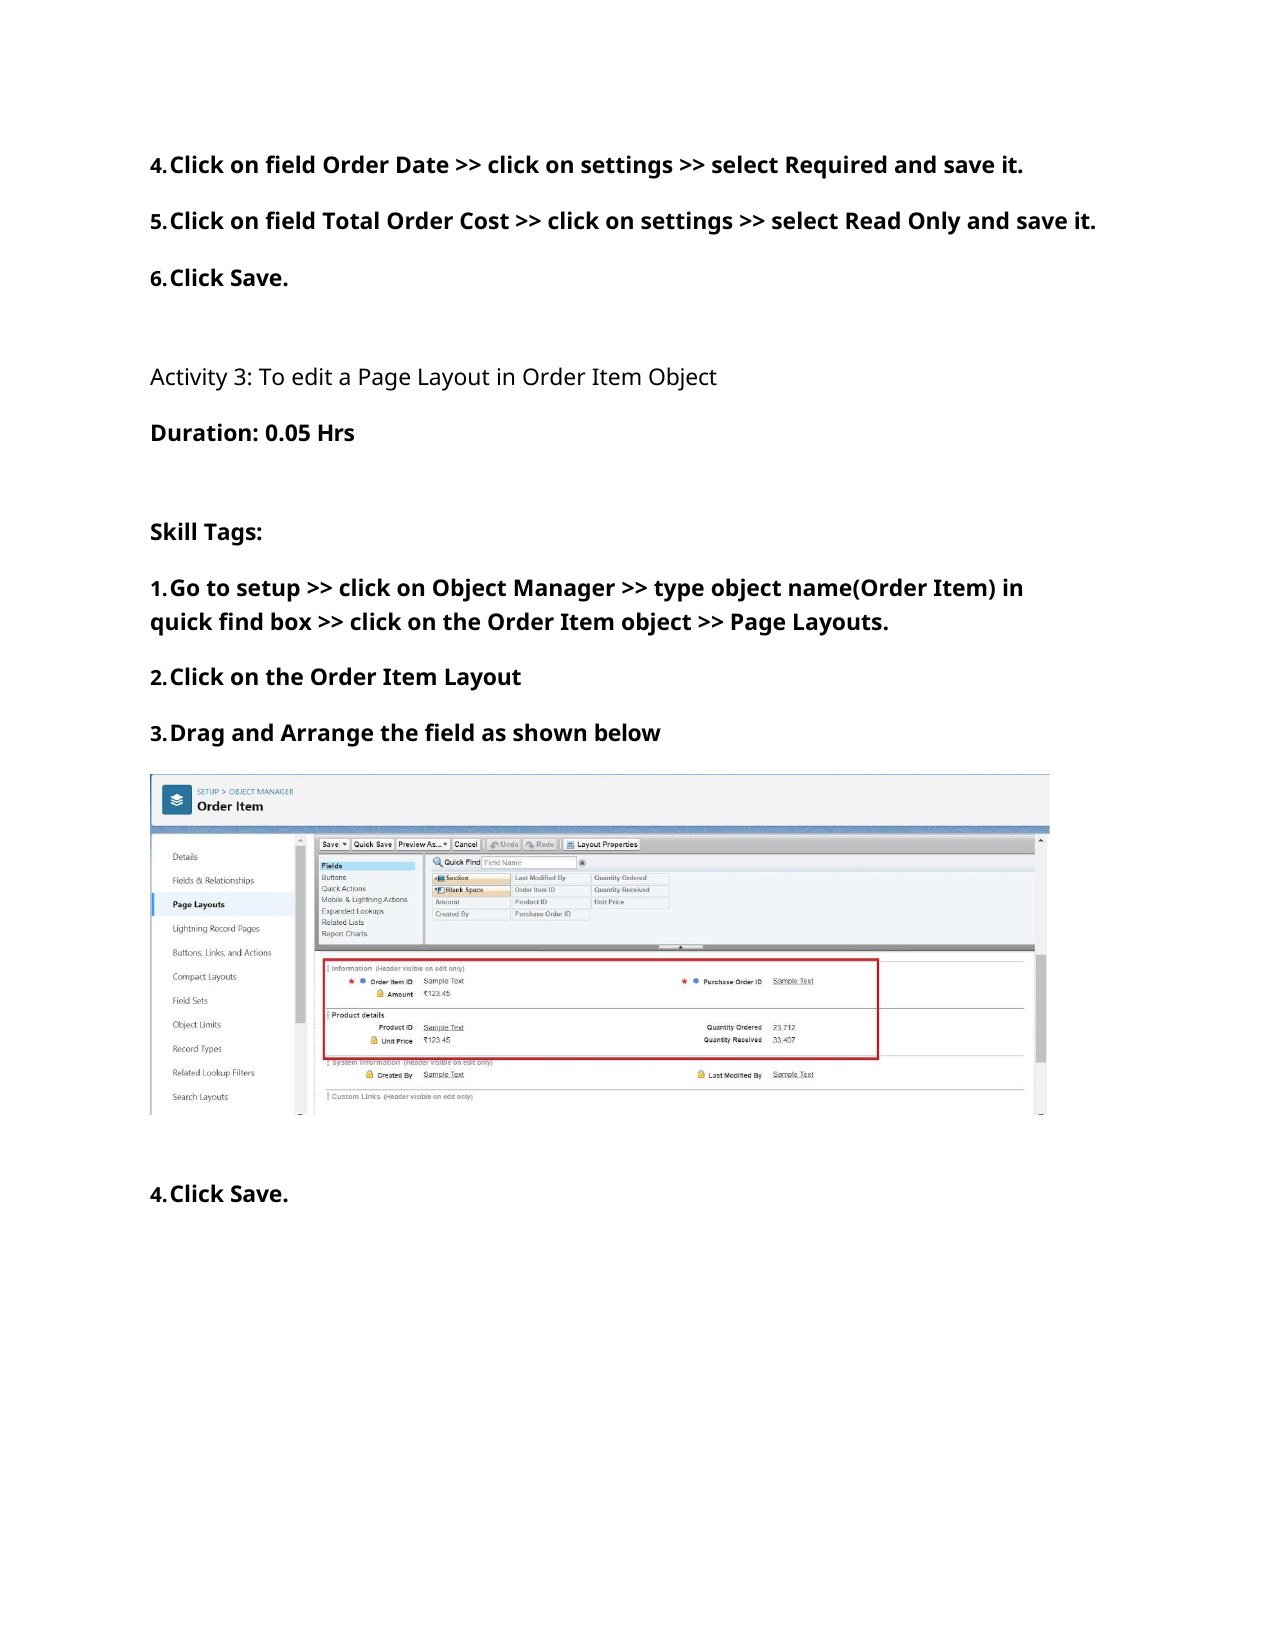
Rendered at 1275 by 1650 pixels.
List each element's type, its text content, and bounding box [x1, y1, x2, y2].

list Go to setup >> click on Object Manager >> type object name(Order Item) in quick find box >> click on the Order Item object >> Page Layouts. [150, 572, 1089, 637]
list Click Save. [150, 1178, 1125, 1209]
list Click Save. [150, 261, 1125, 293]
text Duration: 0.05 Hrs [150, 417, 1125, 448]
list Click on the Order Item Layout [150, 661, 1125, 692]
list Click on field Order Date >> click on settings >> select Required and save it. [150, 149, 1125, 180]
picture [150, 774, 1050, 1115]
list Drag and Arrange the field as shown below [150, 717, 1125, 748]
text Skill Tags: [150, 516, 1125, 547]
text Activity 3: To edit a Page Layout in Order Item Object [150, 361, 1125, 392]
list Click on field Total Order Cost >> click on settings >> select Read Only and save it. [150, 205, 1125, 236]
